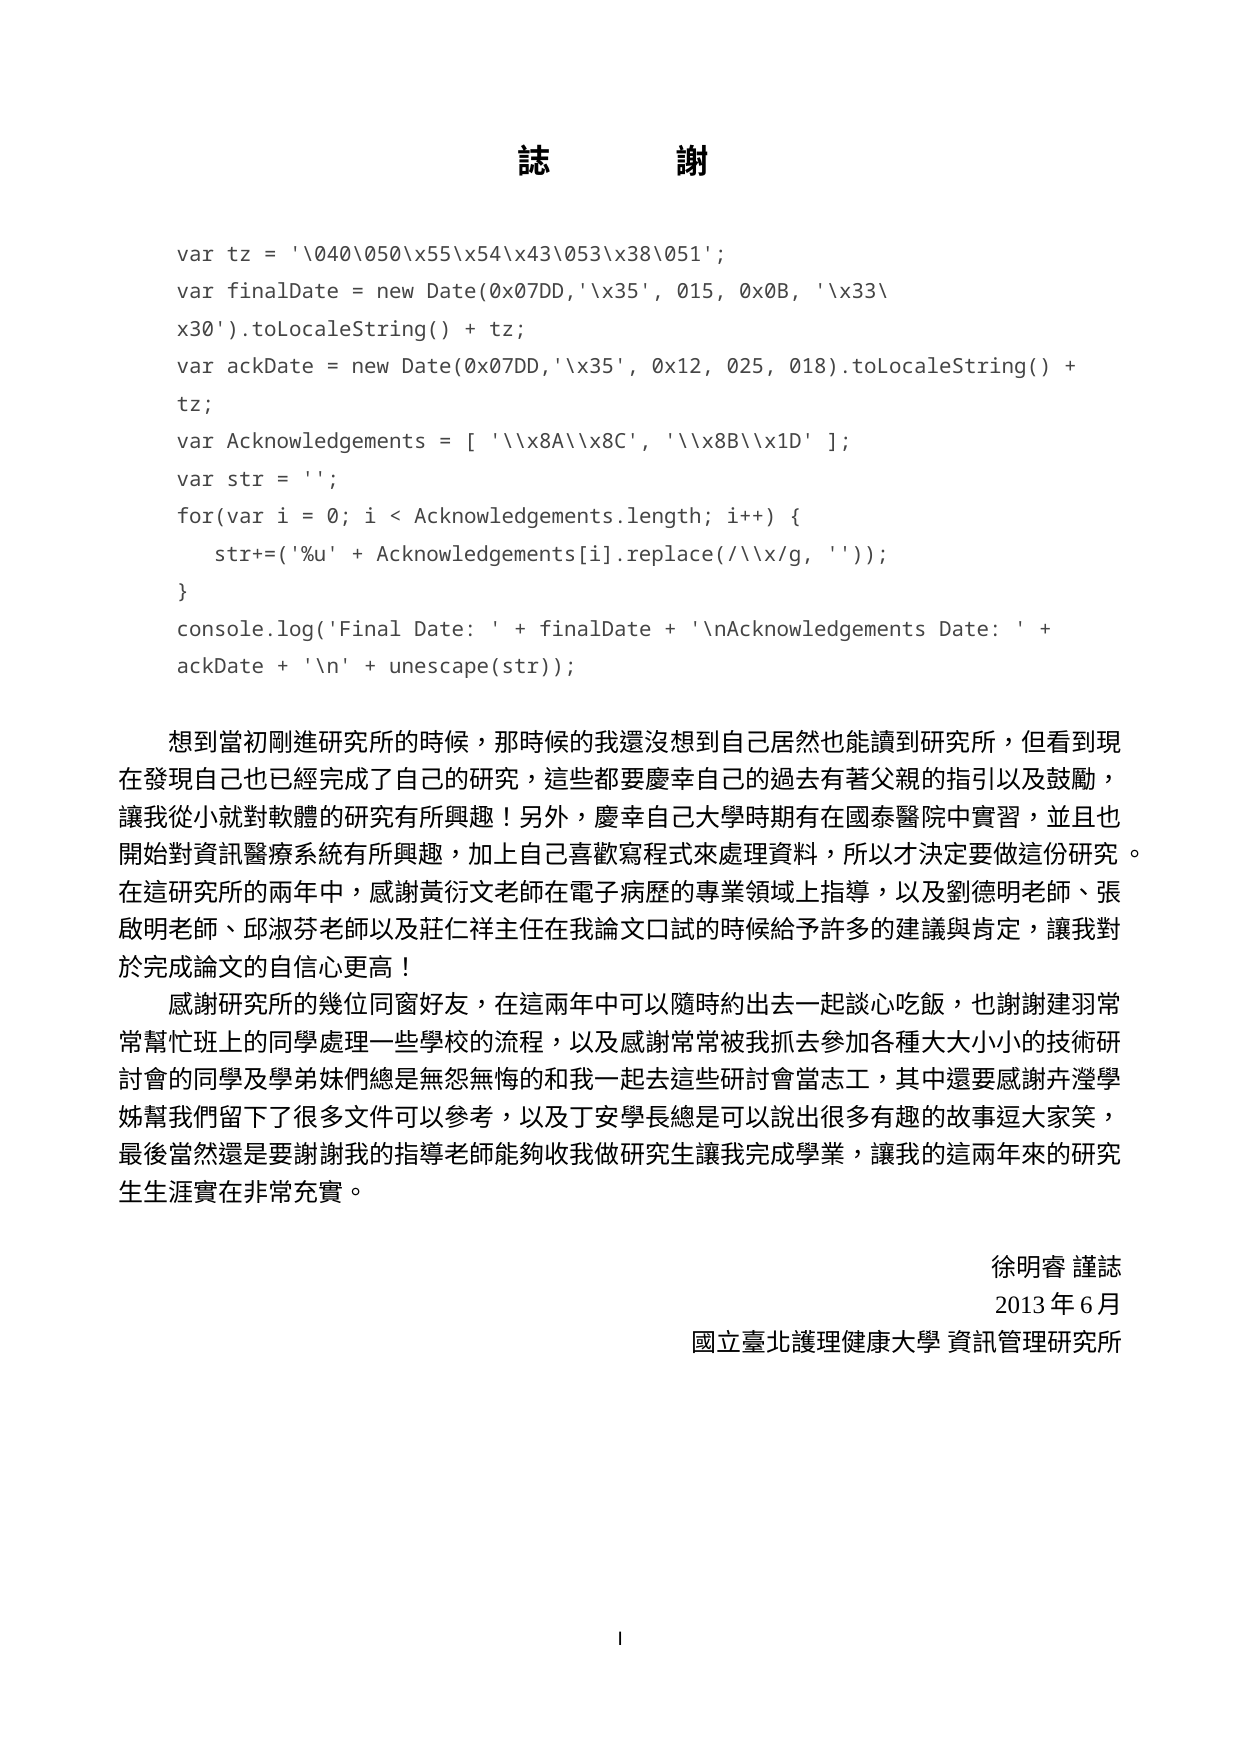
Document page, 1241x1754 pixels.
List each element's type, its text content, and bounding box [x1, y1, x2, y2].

text console.log('Final Date: ' + finalDate + '\nAcknowledgements Date: ' + ackDate + '\n' + unescape(str)); [176, 609, 1122, 684]
text var Acknowledgements = [ '\\x8A\\x8C', '\\x8B\\x1D' ]; [176, 422, 1122, 459]
text for(var i = 0; i < Acknowledgements.length; i++) { [176, 497, 1122, 534]
text 2013年6月 [118, 1284, 1122, 1322]
text var ackDate = new Date(0x07DD,'\x35', 0x12, 025, 018).toLocaleString() + tz; [176, 347, 1122, 422]
text 想到當初剛進研究所的時候，那時候的我還沒想到自己居然也能讀到研究所，但看到現在發現自己也已經完成了自己的研究，這些都要慶幸自己的過去有著父親的指引以及鼓勵，讓我從小就對軟體的研究有所興趣！另外，慶幸自己大學時期有在國泰醫院中實習，並且也開始對資訊醫療系統有所興趣，加上自己喜歡寫程式來處理資料，所以才決定要做這份研究。在這研究所的兩年中，感謝黃衍文老師在電子病歷的專業領域上指導，以及劉德明老師、張啟明老師、邱淑芬老師以及莊仁祥主任在我論文口試的時候給予許多的建議與肯定，讓我對於完成論文的自信心更高！ [118, 722, 1122, 984]
text var str = ''; [176, 459, 1122, 497]
text 感謝研究所的幾位同窗好友，在這兩年中可以隨時約出去一起談心吃飯，也謝謝建羽常常幫忙班上的同學處理一些學校的流程，以及感謝常常被我抓去參加各種大大小小的技術研討會的同學及學弟妹們總是無怨無悔的和我一起去這些研討會當志工，其中還要感謝卉瀅學姊幫我們留下了很多文件可以參考，以及丁安學長總是可以說出很多有趣的故事逗大家笑，最後當然還是要謝謝我的指導老師能夠收我做研究生讓我完成學業，讓我的這兩年來的研究生生涯實在非常充實。 [118, 984, 1122, 1209]
text } [176, 572, 1122, 609]
title 誌謝 [517, 122, 709, 197]
text var finalDate = new Date(0x07DD,'\x35', 015, 0x0B, '\x33\x30').toLocaleString() + tz; [176, 272, 1122, 347]
text var tz = '\040\050\x55\x54\x43\053\x38\051'; [176, 234, 1122, 272]
text 徐明睿 謹誌 [118, 1247, 1122, 1284]
text str+=('%u' + Acknowledgements[i].replace(/\\x/g, '')); [176, 534, 1122, 572]
text 國立臺北護理健康大學 資訊管理研究所 [118, 1322, 1122, 1359]
